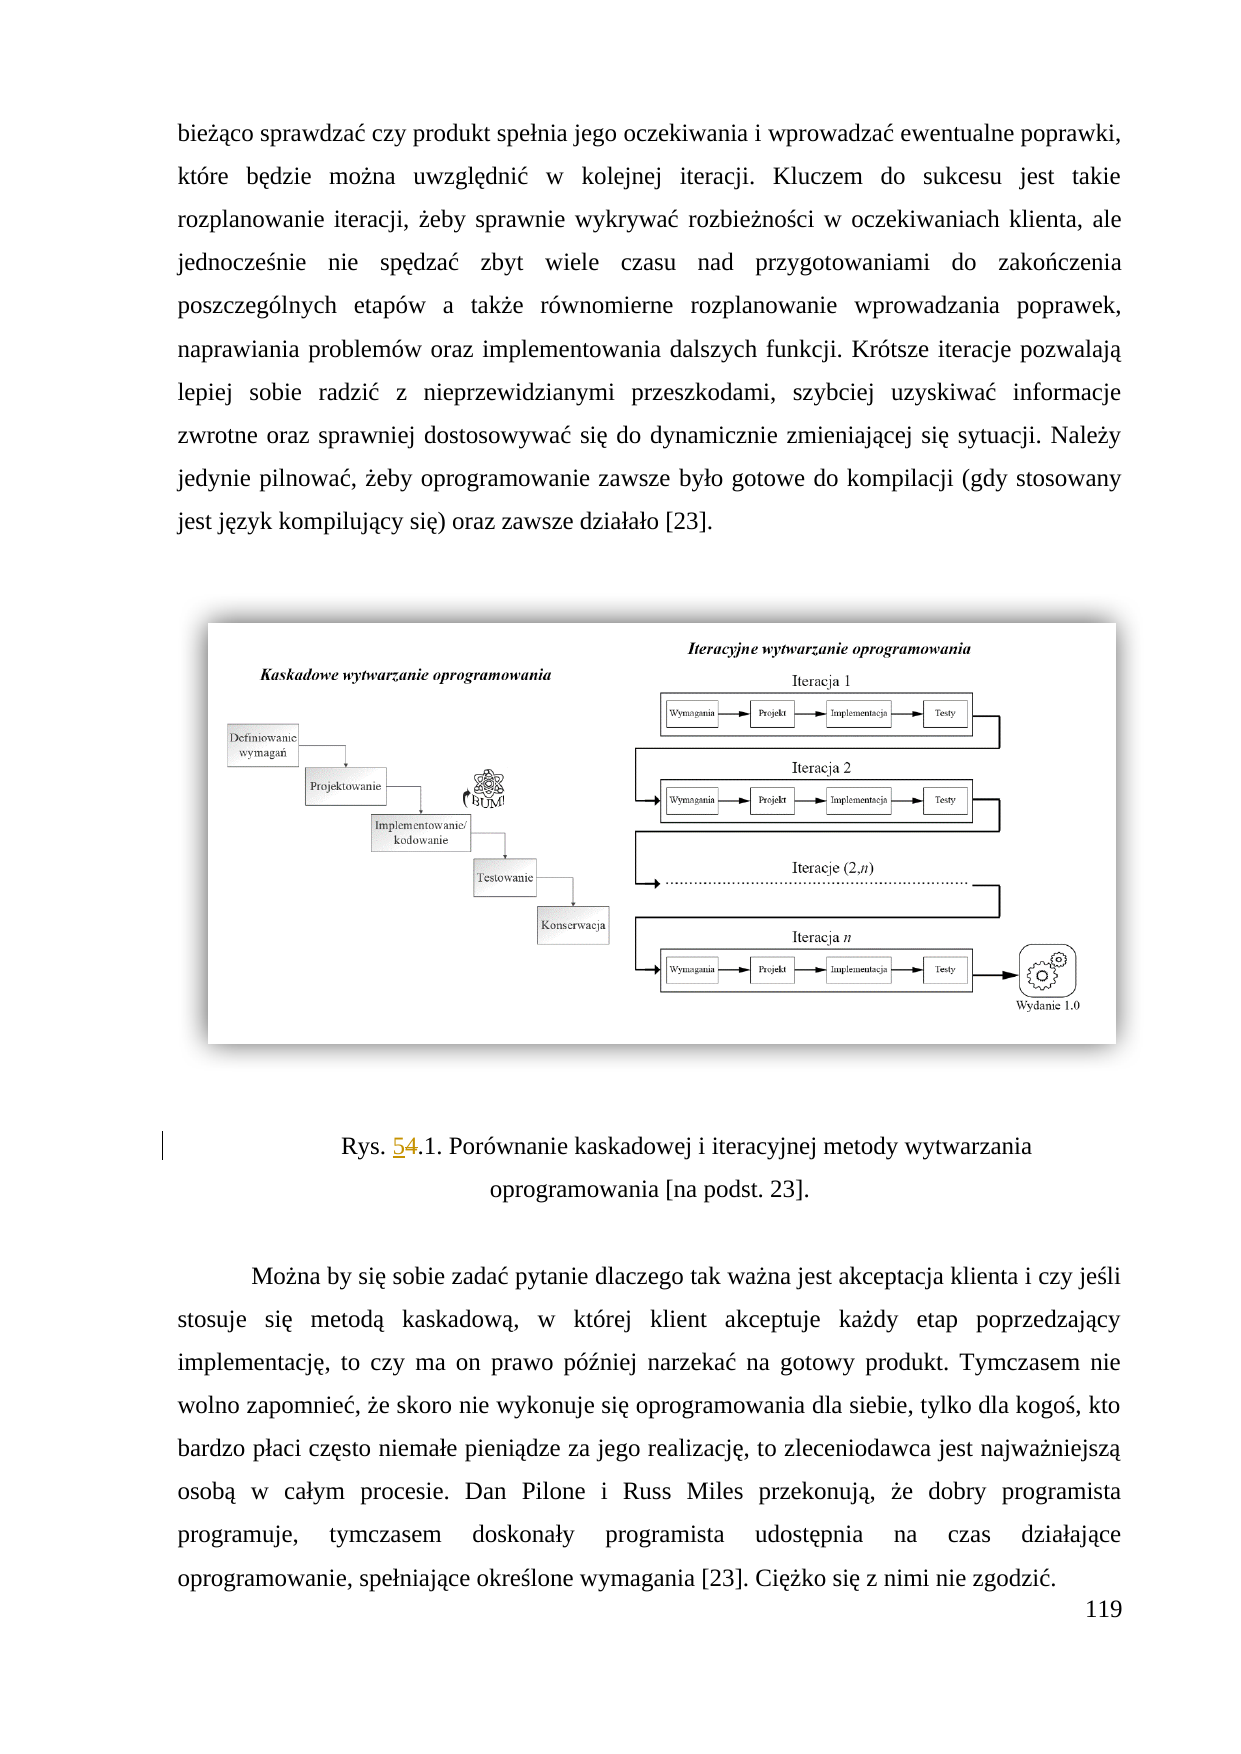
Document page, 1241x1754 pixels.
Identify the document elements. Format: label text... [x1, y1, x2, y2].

text Rys. .1. Porównanie kaskadowej i iteracyjnej metody wytwarzania oprogramowania [na podst. 23]. [177, 1131, 1122, 1203]
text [177, 118, 1122, 535]
text Można by się sobie zadać pytanie dlaczego tak ważna jest akceptacja klienta i czy jeśli stosuje się metodą kaskadową, w której klient akceptuje każdy etap poprzedzający implementację, to czy ma on prawo później narzekać na gotowy produkt. Tymczasem nie wolno zapomnieć, że skoro nie wykonuje się oprogramowania dla siebie, tylko dla kogoś, kto bardzo płaci często niemałe pieniądze za jego realizację, to zleceniodawca jest najważniejszą osobą w całym procesie. Dan Pilone i Russ Miles przekonują, że dobry programista programuje, tymczasem doskonały programista udostępnia na czas działające oprogramowanie, spełniające określone wymagania [23]. Ciężko się z nimi nie zgodzić. [177, 1261, 1122, 1591]
picture [208, 623, 1116, 1044]
